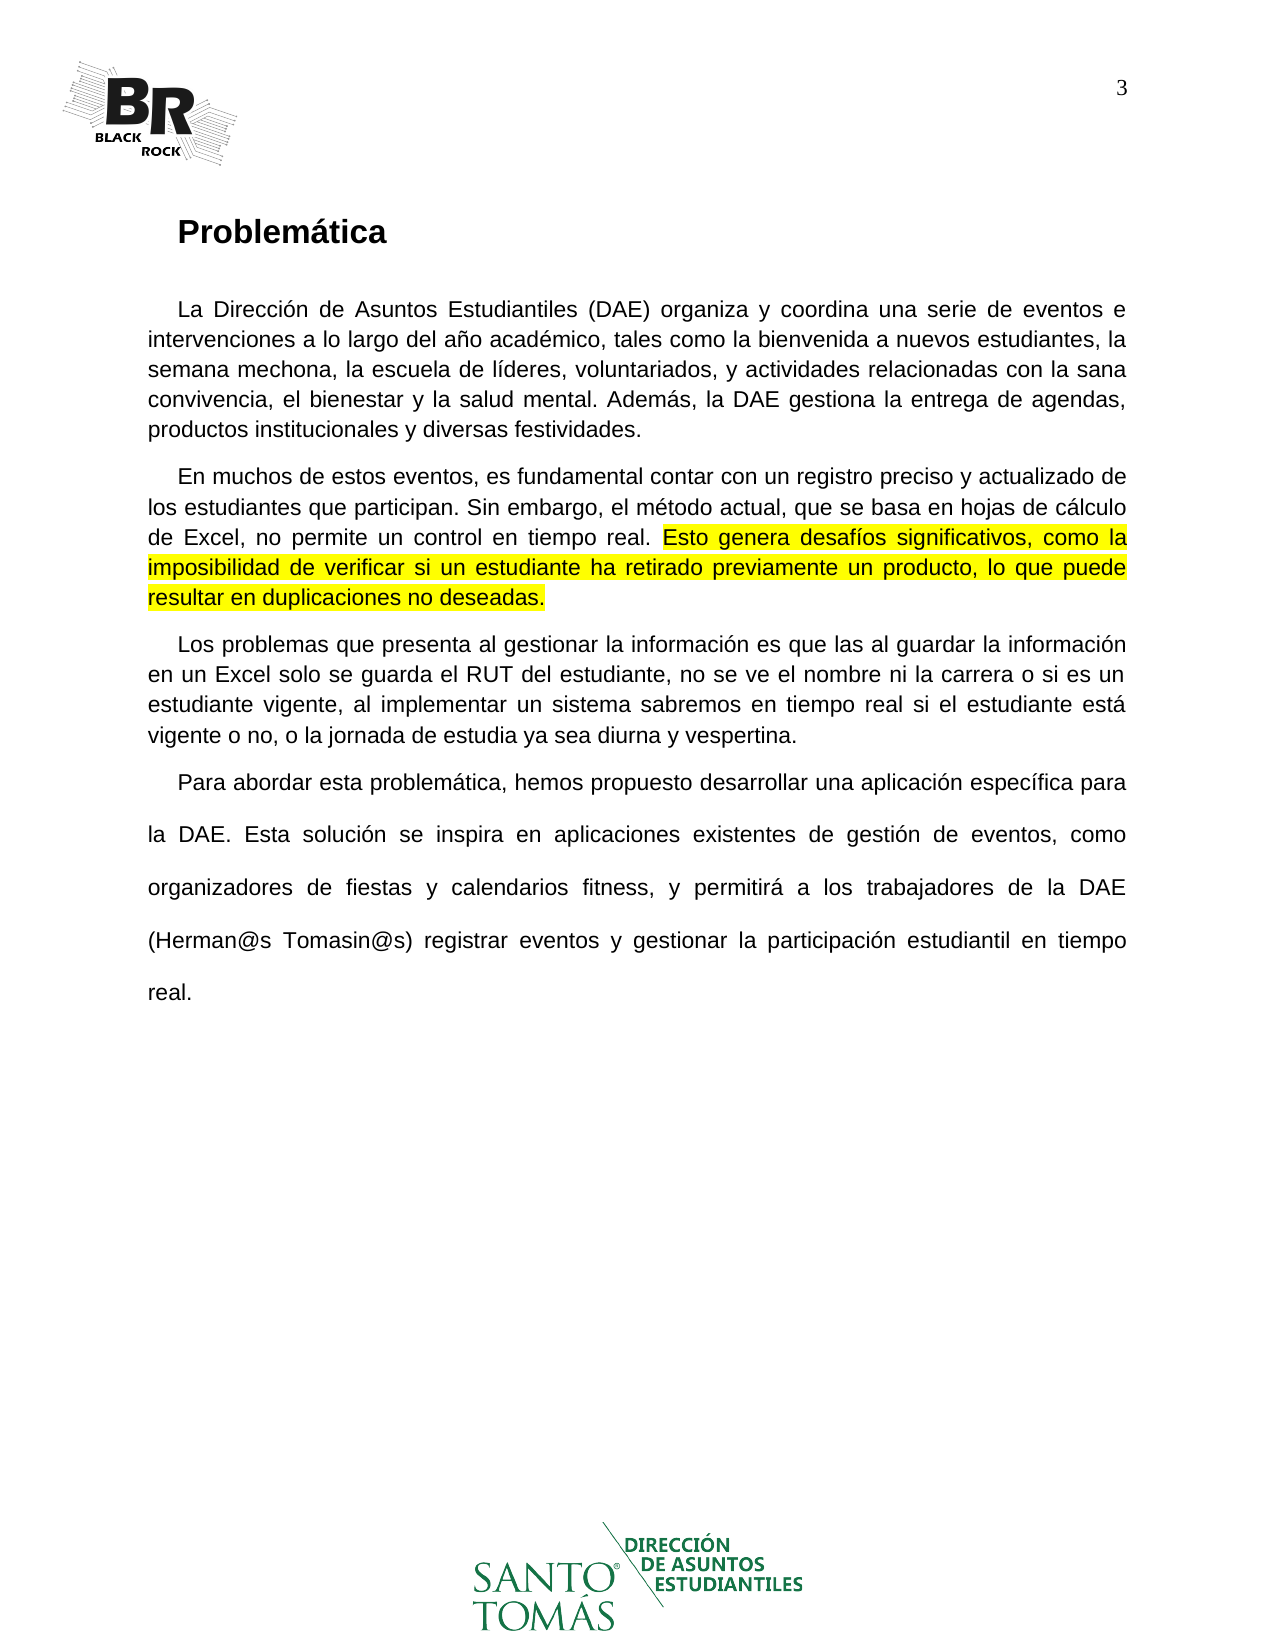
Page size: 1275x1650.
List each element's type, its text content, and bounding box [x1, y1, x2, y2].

text Para abordar esta problemática, hemos propuesto desarrollar una aplicación específica para la DAE. Esta solución se inspira en aplicaciones existentes de gestión de eventos, como organizadores de fiestas y calendarios fitness, y permitirá a los trabajadores de la DAE (Herman@s Tomasin@s) registrar eventos y gestionar la participación estudiantil en tiempo real. [148, 768, 1127, 1006]
picture [472, 1522, 803, 1631]
text En muchos de estos eventos, es fundamental contar con un registro preciso y actualizado de los estudiantes que participan. Sin embargo, el método actual, que se basa en hojas de cálculo de Excel, no permite un control en tiempo real. Esto genera desafíos significativos, como la imposibilidad de verificar si un estudiante ha retirado previamente un producto, lo que puede resultar en duplicaciones no deseadas. [148, 463, 1127, 554]
text Los problemas que presenta al gestionar la información es que las al guardar la información en un Excel solo se guarda el RUT del estudiante, no se ve el nombre ni la carrera o si es un estudiante vigente, al implementar un sistema sabremos en tiempo real si el estudiante está vigente o no, o la jornada de estudia ya sea diurna y vespertina. [148, 631, 1127, 748]
picture [62, 61, 238, 166]
text En muchos de estos eventos, es fundamental contar con un registro preciso y actualizado de los estudiantes que participan. Sin embargo, el método actual, que se basa en hojas de cálculo de Excel, no permite un control en tiempo real. Esto genera desafíos significativos, como la imposibilidad de verificar si un estudiante ha retirado previamente un producto, lo que puede resultar en duplicaciones no deseadas. [148, 580, 1127, 611]
text La Dirección de Asuntos Estudiantiles (DAE) organiza y coordina una serie de eventos e intervenciones a lo largo del año académico, tales como la bienvenida a nuevos estudiantes, la semana mechona, la escuela de líderes, voluntariados, y actividades relacionadas con la sana convivencia, el bienestar y la salud mental. Además, la DAE gestiona la entrega de agendas, productos institucionales y diversas festividades. [148, 296, 1127, 443]
subtitle Problemática [148, 212, 1127, 251]
